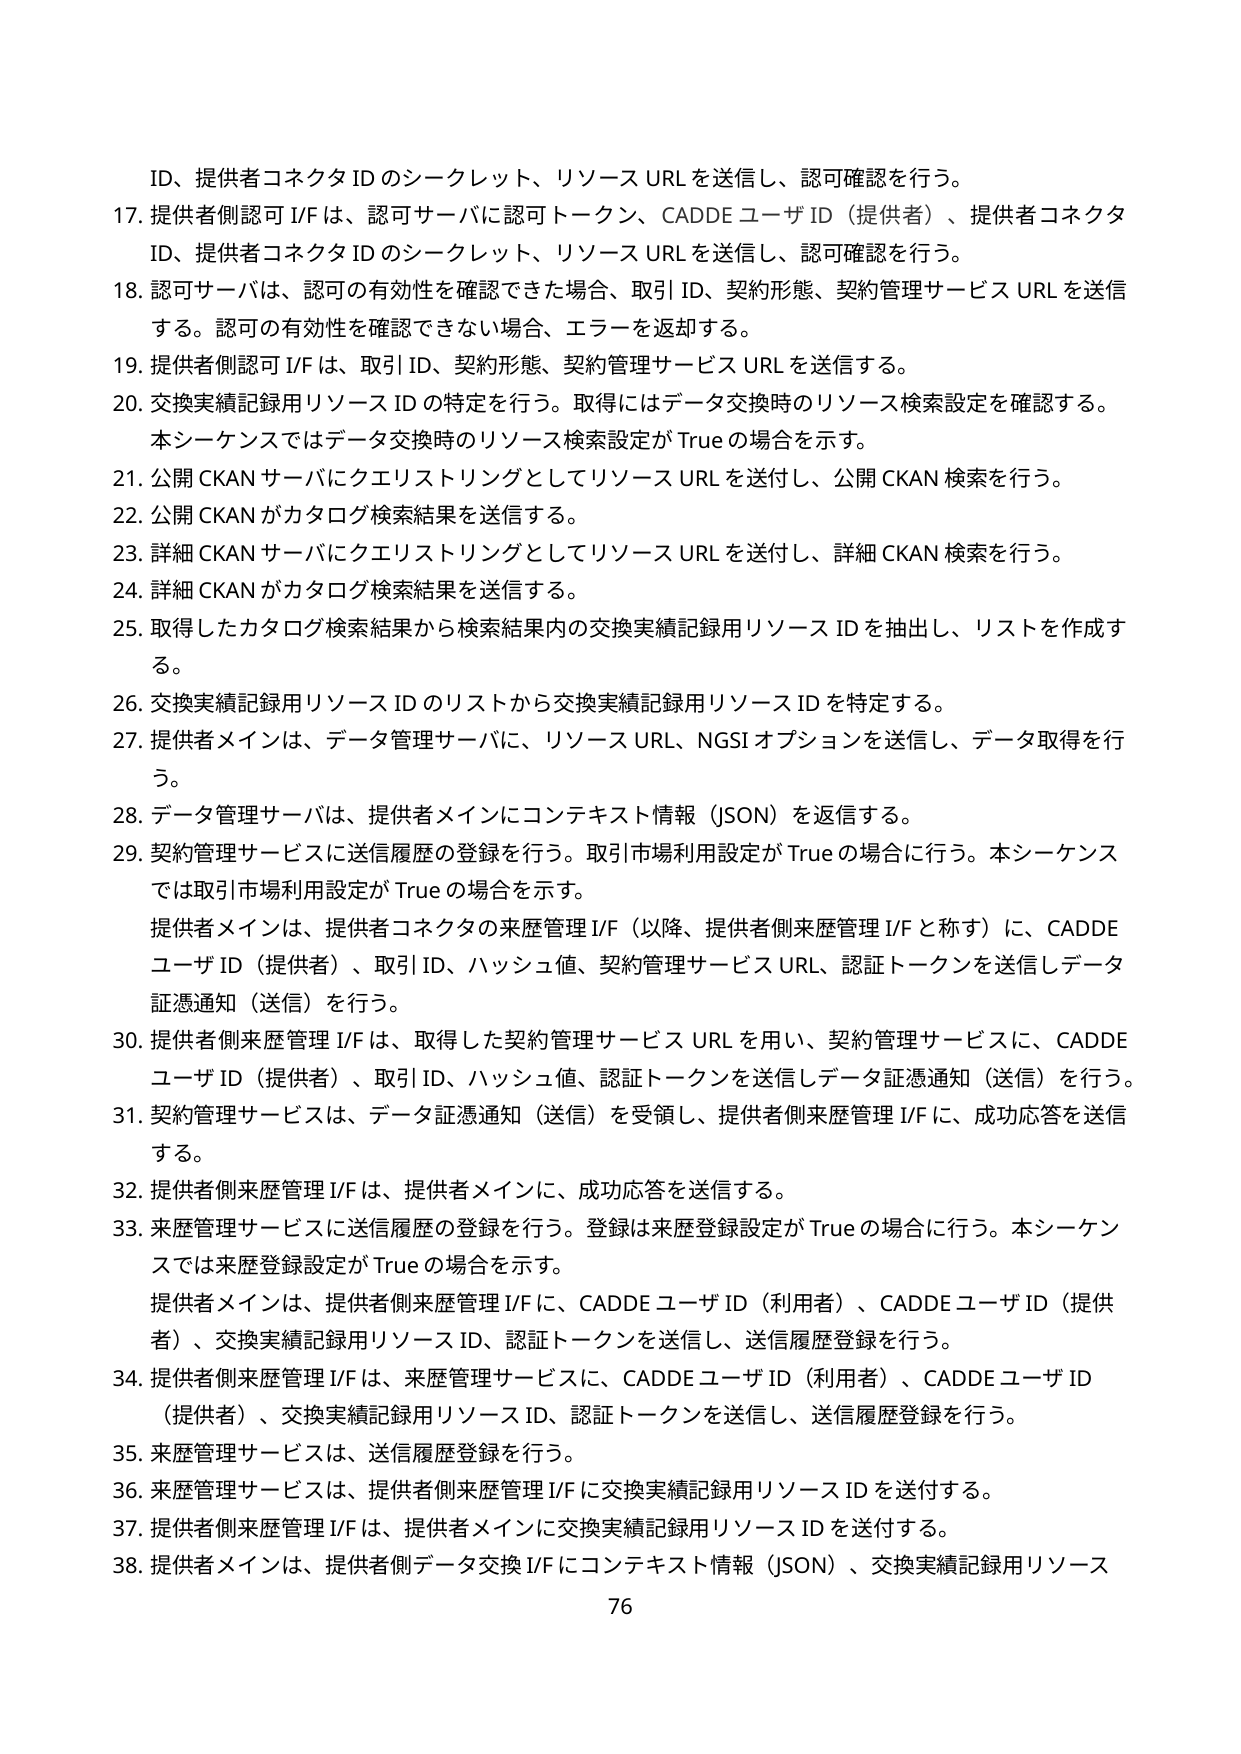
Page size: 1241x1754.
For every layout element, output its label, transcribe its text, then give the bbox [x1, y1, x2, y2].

list 契約管理サービスに送信履歴の登録を行う。取引市場利用設定がTrueの場合に行う。本シーケンスでは取引市場利用設定がTrueの場合を示す。 提供者メインは、提供者コネクタの来歴管理I/F（以降、提供者側来歴管理I/Fと称す）に、CADDEユーザID（提供者）、取引ID、ハッシュ値、契約管理サービスURL、認証トークンを送信しデータ証憑通知（送信）を行う。 [112, 833, 1128, 1021]
list 取得したカタログ検索結果から検索結果内の交換実績記録用リソースIDを抽出し、リストを作成する。 [112, 608, 1128, 683]
list 提供者側来歴管理I/Fは、取得した契約管理サービスURLを用い、契約管理サービスに、CADDEユーザID（提供者）、取引ID、ハッシュ値、認証トークンを送信しデータ証憑通知（送信）を行う。 [112, 1021, 1128, 1096]
list 来歴管理サービスは、送信履歴登録を行う。 [112, 1433, 1128, 1471]
list 交換実績記録用リソースIDのリストから交換実績記録用リソースIDを特定する。 [112, 683, 1128, 721]
list 詳細CKANサーバにクエリストリングとしてリソースURLを送付し、詳細CKAN検索を行う。 [112, 533, 1128, 571]
list 提供者メインは、データ管理サーバに、リソースURL、NGSIオプションを送信し、データ取得を行う。 [112, 721, 1128, 796]
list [112, 158, 1128, 196]
list データ管理サーバは、提供者メインにコンテキスト情報（JSON）を返信する。 [112, 796, 1128, 833]
list 提供者側認可I/Fは、取引ID、契約形態、契約管理サービスURLを送信する。 [112, 346, 1128, 383]
list 交換実績記録用リソースIDの特定を行う。取得にはデータ交換時のリソース検索設定を確認する。本シーケンスではデータ交換時のリソース検索設定がTrueの場合を示す。 [112, 383, 1128, 458]
list 提供者側来歴管理I/Fは、提供者メインに交換実績記録用リソースIDを送付する。 [112, 1508, 1128, 1546]
list 来歴管理サービスに送信履歴の登録を行う。登録は来歴登録設定がTrueの場合に行う。本シーケンスでは来歴登録設定がTrueの場合を示す。 提供者メインは、提供者側来歴管理I/Fに、CADDEユーザID（利用者）、CADDEユーザID（提供者）、交換実績記録用リソースID、認証トークンを送信し、送信履歴登録を行う。 [112, 1208, 1128, 1358]
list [112, 1546, 1128, 1583]
list 認可サーバは、認可の有効性を確認できた場合、取引ID、契約形態、契約管理サービスURLを送信する。認可の有効性を確認できない場合、エラーを返却する。 [112, 271, 1128, 346]
list 提供者側来歴管理I/Fは、来歴管理サービスに、CADDEユーザID（利用者）、CADDEユーザID（提供者）、交換実績記録用リソースID、認証トークンを送信し、送信履歴登録を行う。 [112, 1358, 1128, 1433]
list 公開CKANサーバにクエリストリングとしてリソースURLを送付し、公開CKAN検索を行う。 [112, 458, 1128, 496]
list 契約管理サービスは、データ証憑通知（送信）を受領し、提供者側来歴管理I/Fに、成功応答を送信する。 [112, 1096, 1128, 1171]
list 公開CKANがカタログ検索結果を送信する。 [112, 496, 1128, 533]
list 来歴管理サービスは、提供者側来歴管理I/Fに交換実績記録用リソースIDを送付する。 [112, 1471, 1128, 1508]
list 提供者側認可I/Fは、認可サーバに認可トークン、CADDEユーザID（提供者）、提供者コネクタID、提供者コネクタIDのシークレット、リソースURLを送信し、認可確認を行う。 [112, 196, 1128, 271]
list 提供者側来歴管理I/Fは、提供者メインに、成功応答を送信する。 [112, 1171, 1128, 1208]
list 詳細CKANがカタログ検索結果を送信する。 [112, 571, 1128, 608]
